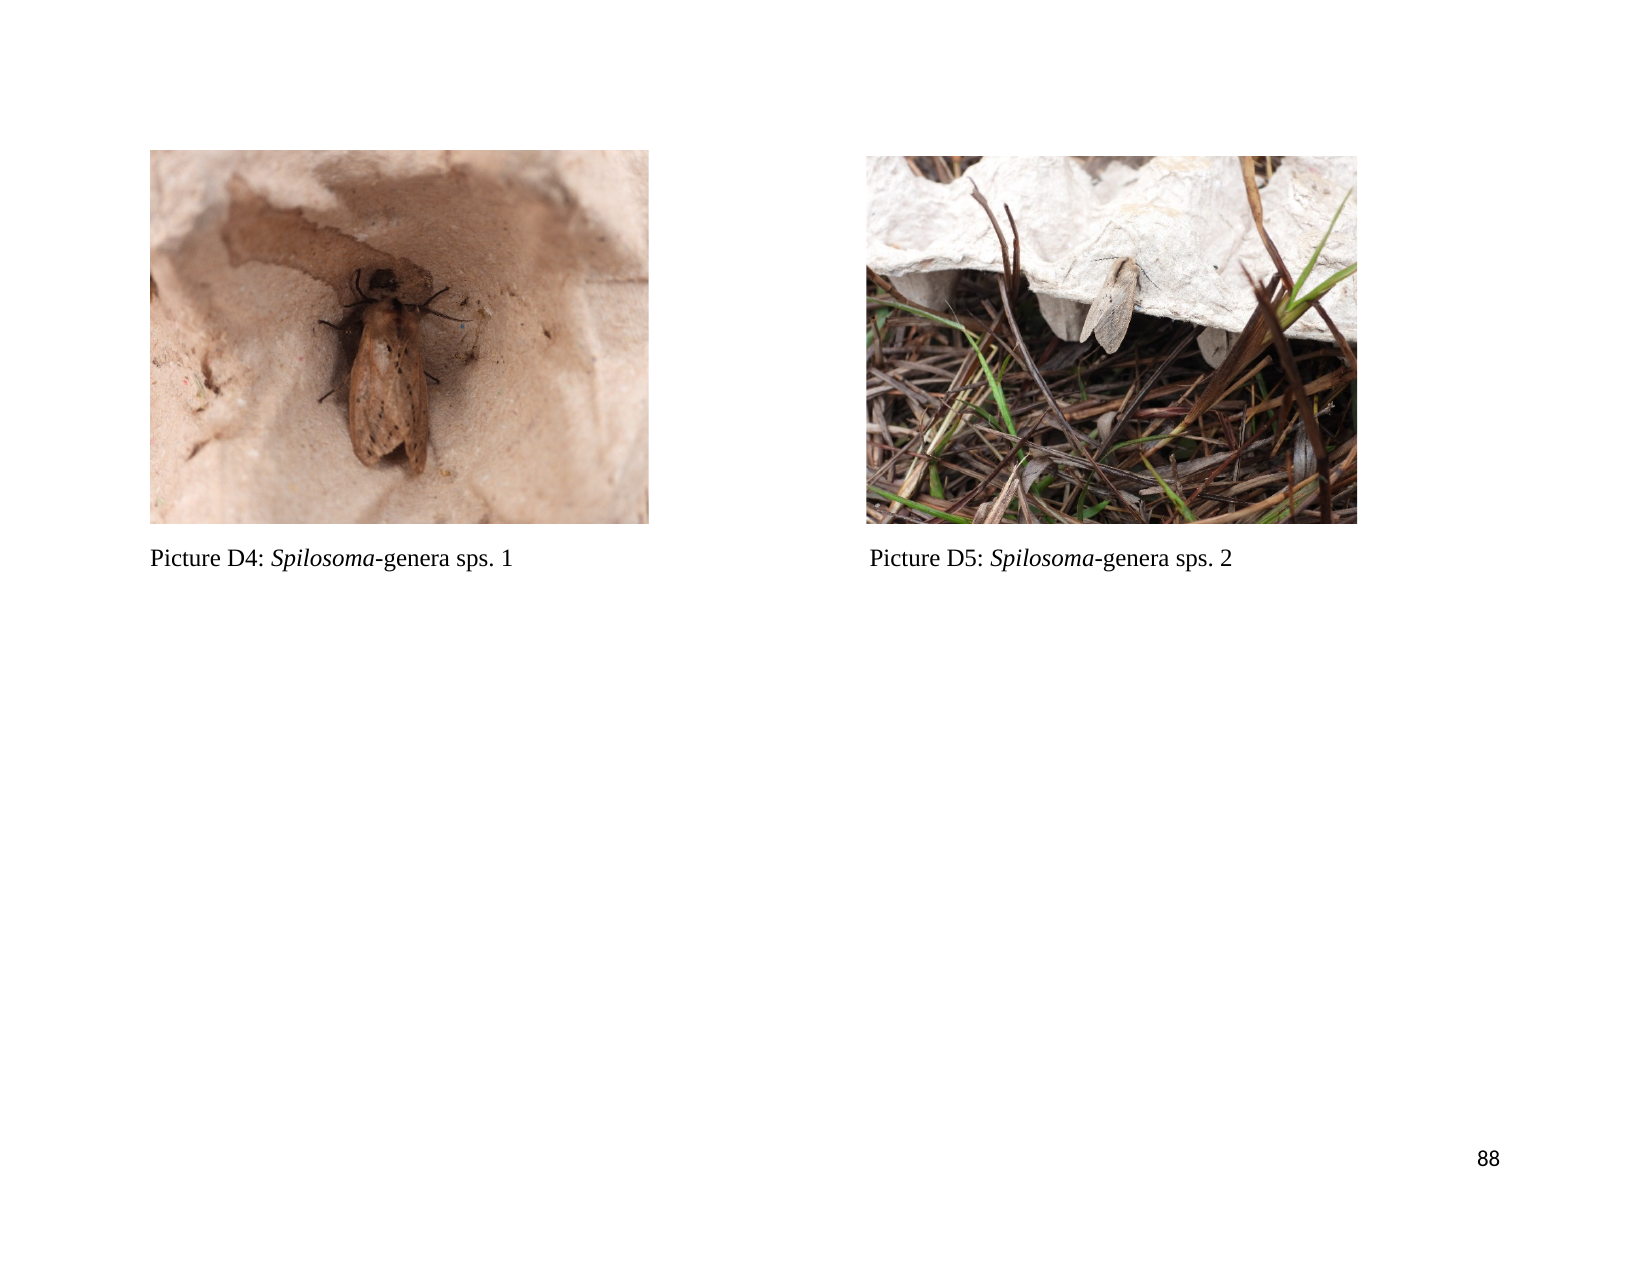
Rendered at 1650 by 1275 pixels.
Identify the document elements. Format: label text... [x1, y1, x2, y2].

picture [866, 156, 1358, 524]
picture [150, 150, 649, 524]
text Picture D4: Spilosoma-genera sps. 1 Picture D5: Spilosoma-genera sps. 2 [150, 543, 1500, 571]
